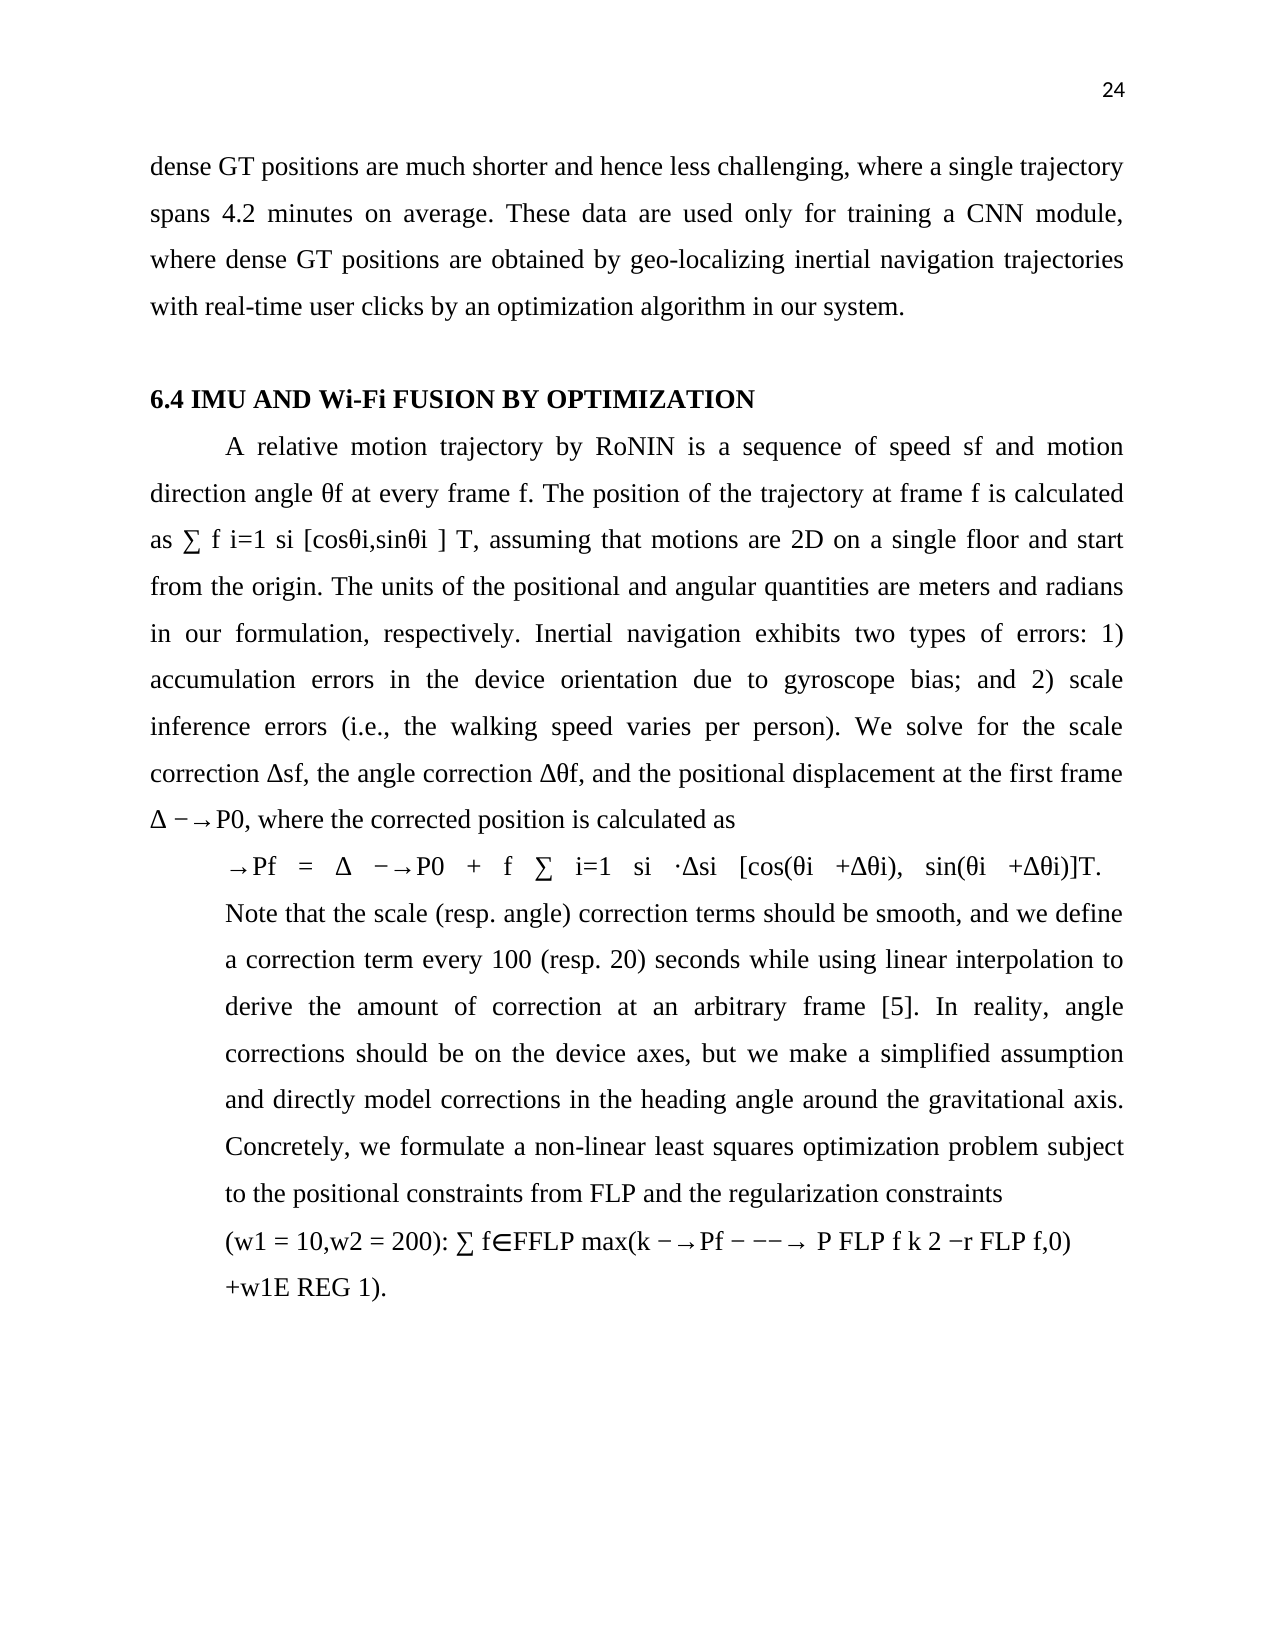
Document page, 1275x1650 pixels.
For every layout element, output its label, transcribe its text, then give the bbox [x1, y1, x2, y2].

text →Pf = ∆ −→P0 + f ∑ i=1 si ·∆si [cos(θi +∆θi), sin(θi +∆θi)]T. Note that the scale (resp. angle) correction terms should be smooth, and we define a correction term every 100 (resp. 20) seconds while using linear interpolation to derive the amount of correction at an arbitrary frame [5]. In reality, angle corrections should be on the device axes, but we make a simplified assumption and directly model corrections in the heading angle around the gravitational axis. Concretely, we formulate a non-linear least squares optimization problem subject to the positional constraints from FLP and the regularization constraints [225, 850, 1125, 1208]
text A relative motion trajectory by RoNIN is a sequence of speed sf and motion direction angle θf at every frame f. The position of the trajectory at frame f is calculated as ∑ f i=1 si [cosθi,sinθi ] T, assuming that motions are 2D on a single floor and start from the origin. The units of the positional and angular quantities are meters and radians in our formulation, respectively. Inertial navigation exhibits two types of errors: 1) accumulation errors in the device orientation due to gyroscope bias; and 2) scale inference errors (i.e., the walking speed varies per person). We solve for the scale correction ∆sf, the angle correction ∆θf, and the positional displacement at the first frame ∆ −→P0, where the corrected position is calculated as [150, 430, 1125, 834]
text (w1 = 10,w2 = 200): ∑ f∈FFLP max(k −→Pf − −−→ P FLP f k 2 −r FLP f,0) +w1E REG 1). [225, 1223, 1125, 1303]
text 6.4 IMU AND Wi-Fi FUSION BY OPTIMIZATION [150, 383, 1125, 414]
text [150, 150, 1125, 321]
